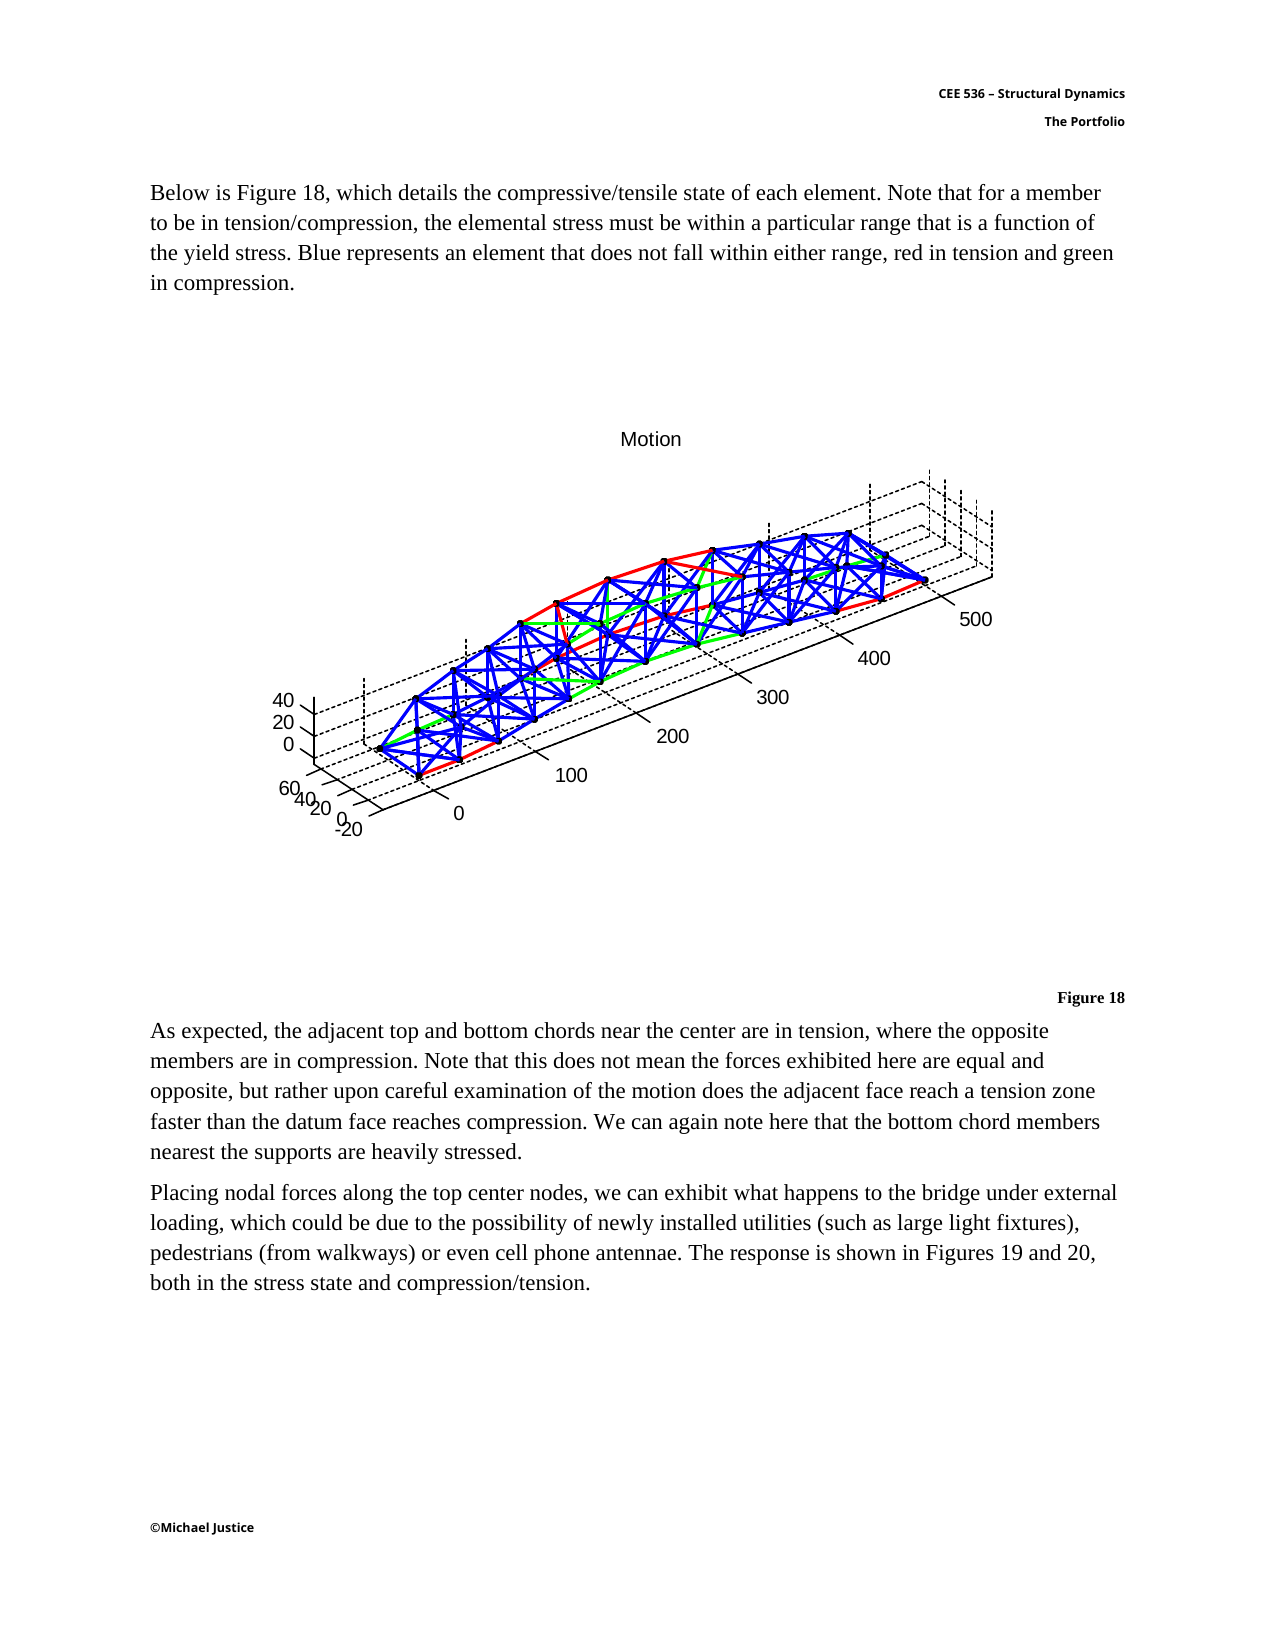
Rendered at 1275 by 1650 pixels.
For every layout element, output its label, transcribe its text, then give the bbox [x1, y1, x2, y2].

text As expected, the adjacent top and bottom chords near the center are in tension, where the opposite members are in compression. Note that this does not mean the forces exhibited here are equal and opposite, but rather upon careful examination of the motion does the adjacent face reach a tension zone faster than the datum face reaches compression. We can again note here that the bottom chord members nearest the supports are heavily stressed. [150, 1017, 1125, 1164]
text Below is Figure 18, which details the compressive/tensile state of each element. Note that for a member to be in tension/compression, the elemental stress must be within a particular range that is a function of the yield stress. Blue represents an element that does not fall within either range, red in tension and green in compression. [150, 179, 1125, 296]
text Placing nodal forces along the top center nodes, we can exhibit what happens to the bridge under external loading, which could be due to the possibility of newly installed utilities (such as large light fixtures), pedestrians (from walkways) or even cell phone antennae. The response is shown in Figures 19 and 20, both in the stress state and compression/tension. [150, 1178, 1125, 1296]
table_cell Figure 18 [139, 977, 1136, 1007]
table_header [139, 310, 1136, 977]
